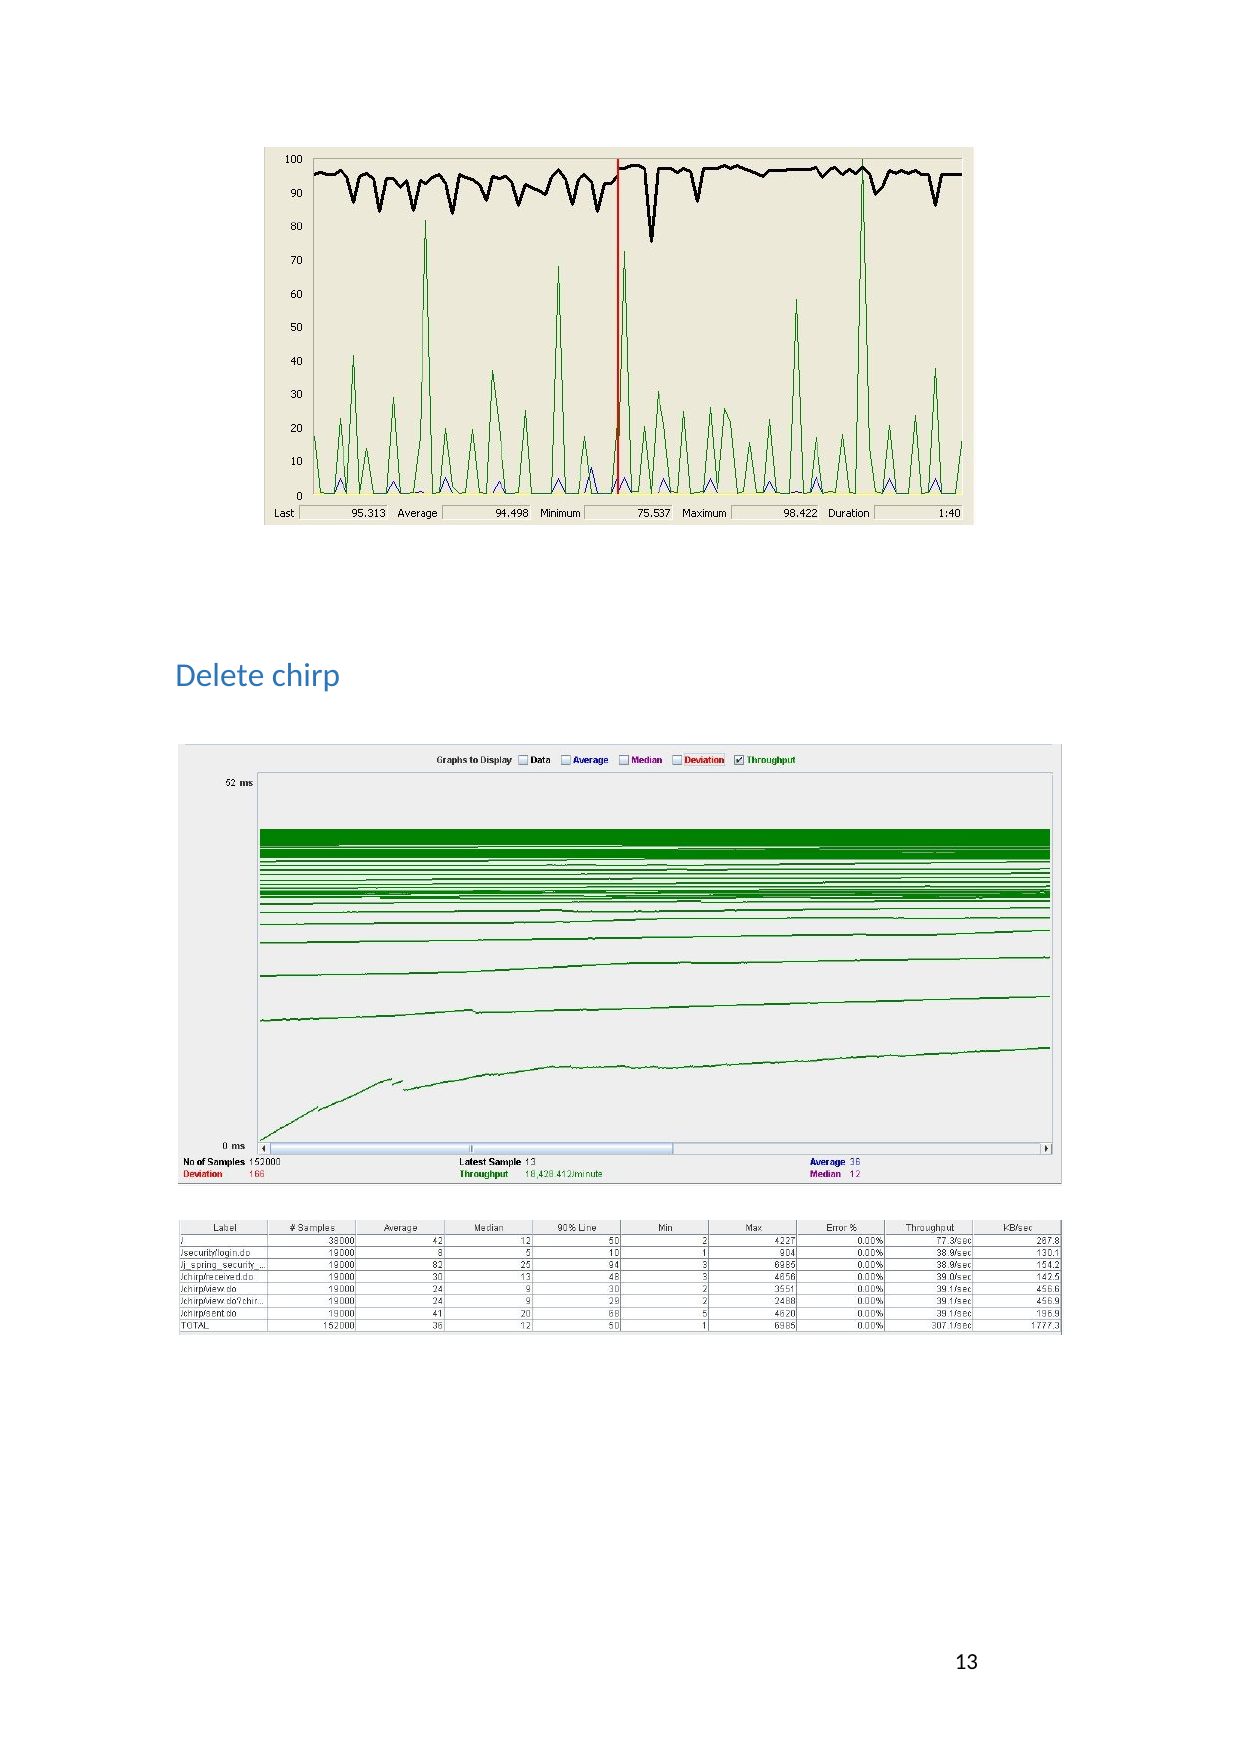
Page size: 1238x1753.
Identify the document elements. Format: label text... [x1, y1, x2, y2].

picture [179, 1220, 1064, 1335]
subtitle Delete chirp [175, 654, 1063, 695]
picture [178, 744, 1062, 1186]
picture [264, 147, 976, 525]
